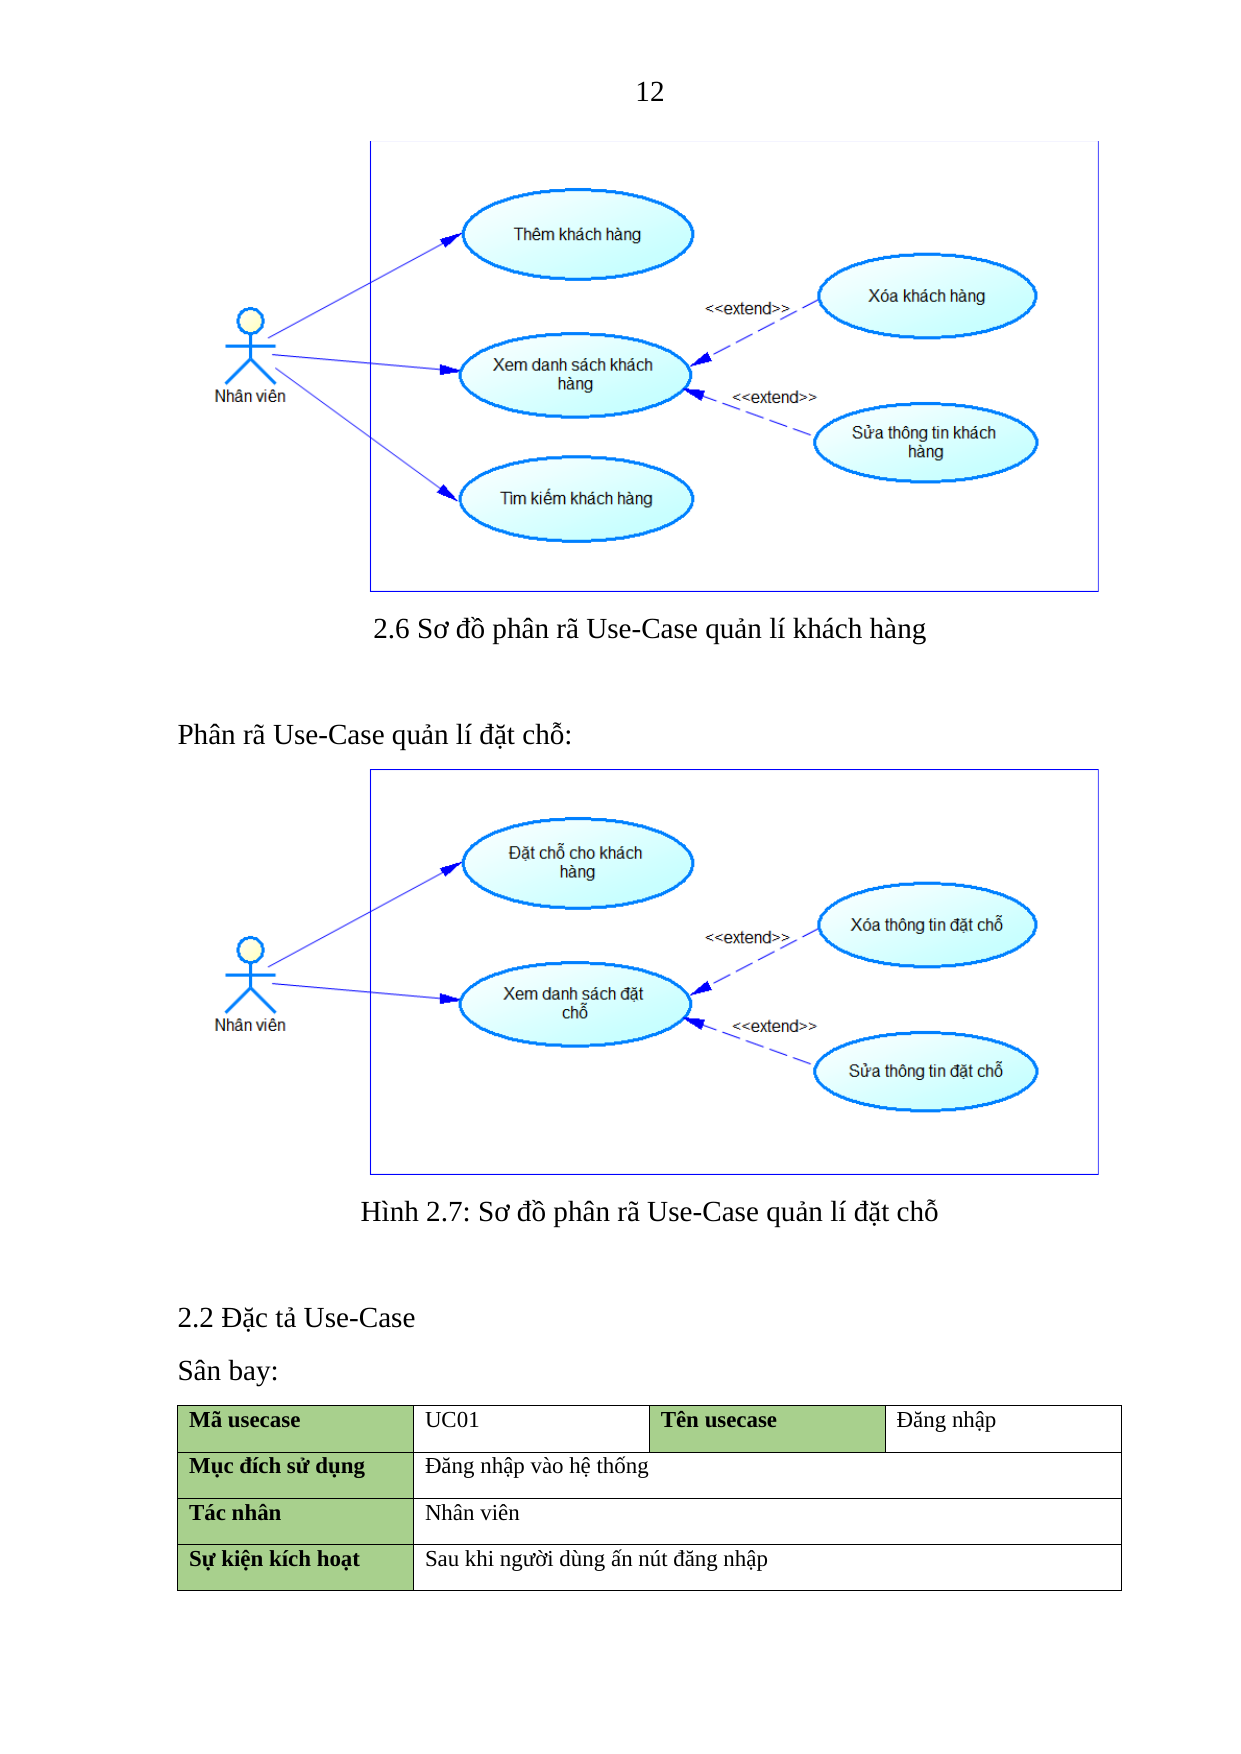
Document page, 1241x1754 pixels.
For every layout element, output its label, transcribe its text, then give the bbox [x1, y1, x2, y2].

table_cell Nhân viên [414, 1499, 1121, 1544]
table_cell Mục đích sử dụng [178, 1453, 413, 1498]
text 2.6 Sơ đồ phân rã Use-Case quản lí khách hàng [177, 611, 1122, 645]
table_header Mã usecase [178, 1406, 413, 1452]
text Phân rã Use-Case quản lí đặt chỗ: [177, 717, 1122, 750]
table_cell Đăng nhập vào hệ thống [414, 1453, 1121, 1498]
table_cell Tác nhân [178, 1499, 413, 1544]
text Sân bay: [177, 1353, 1122, 1386]
table_header Tên usecase [650, 1406, 885, 1452]
text 2.2 Đặc tả Use-Case [177, 1300, 1122, 1333]
table_header UC01 [414, 1406, 649, 1452]
table_header Đăng nhập [886, 1406, 1121, 1452]
table_cell Sự kiện kích hoạt [178, 1545, 413, 1590]
text Hình 2.7: Sơ đồ phân rã Use-Case quản lí đặt chỗ [177, 1194, 1122, 1228]
table_cell Sau khi người dùng ấn nút đăng nhập [414, 1545, 1121, 1590]
picture [200, 769, 1099, 1175]
picture [200, 141, 1099, 592]
